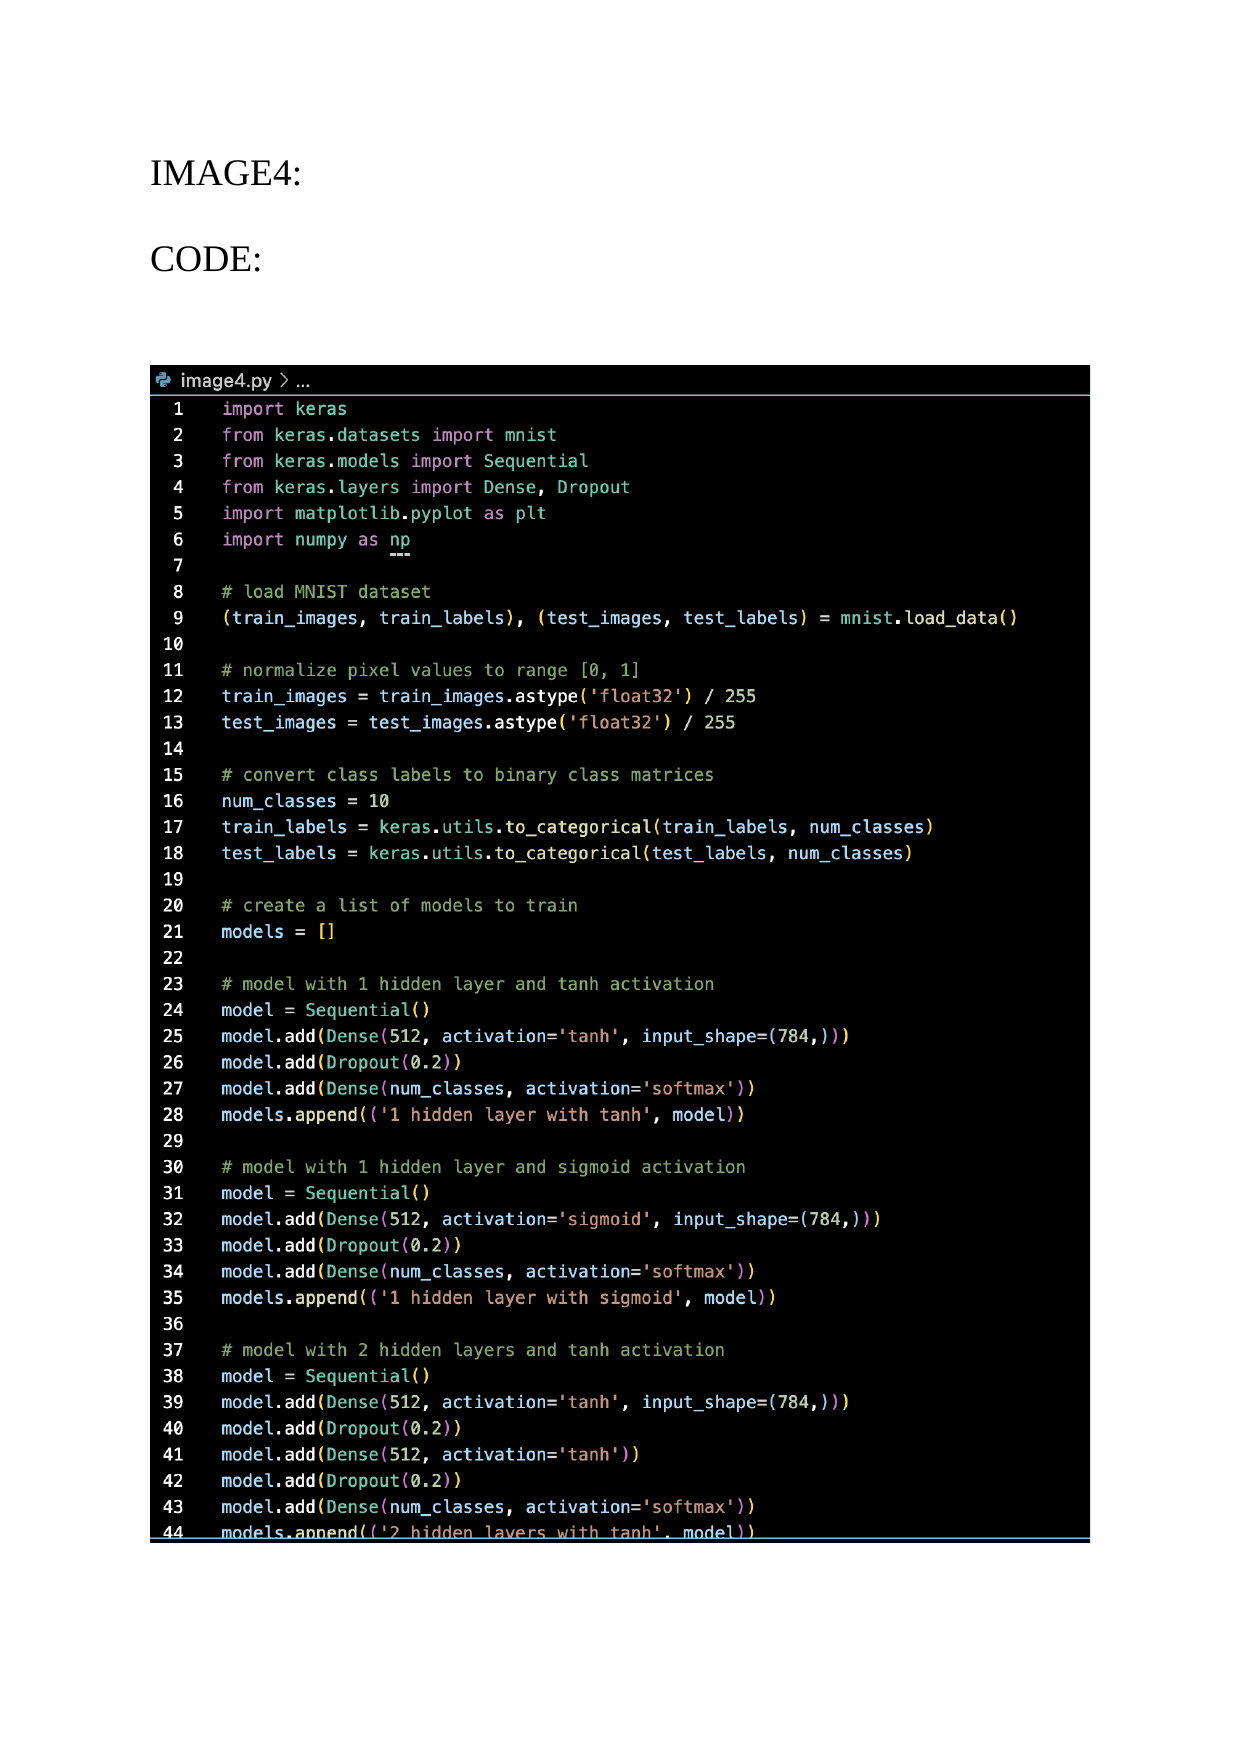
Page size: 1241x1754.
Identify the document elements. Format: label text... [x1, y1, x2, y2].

text CODE: [150, 236, 1090, 279]
picture [150, 365, 1091, 1543]
text IMAGE4: [150, 150, 1090, 193]
